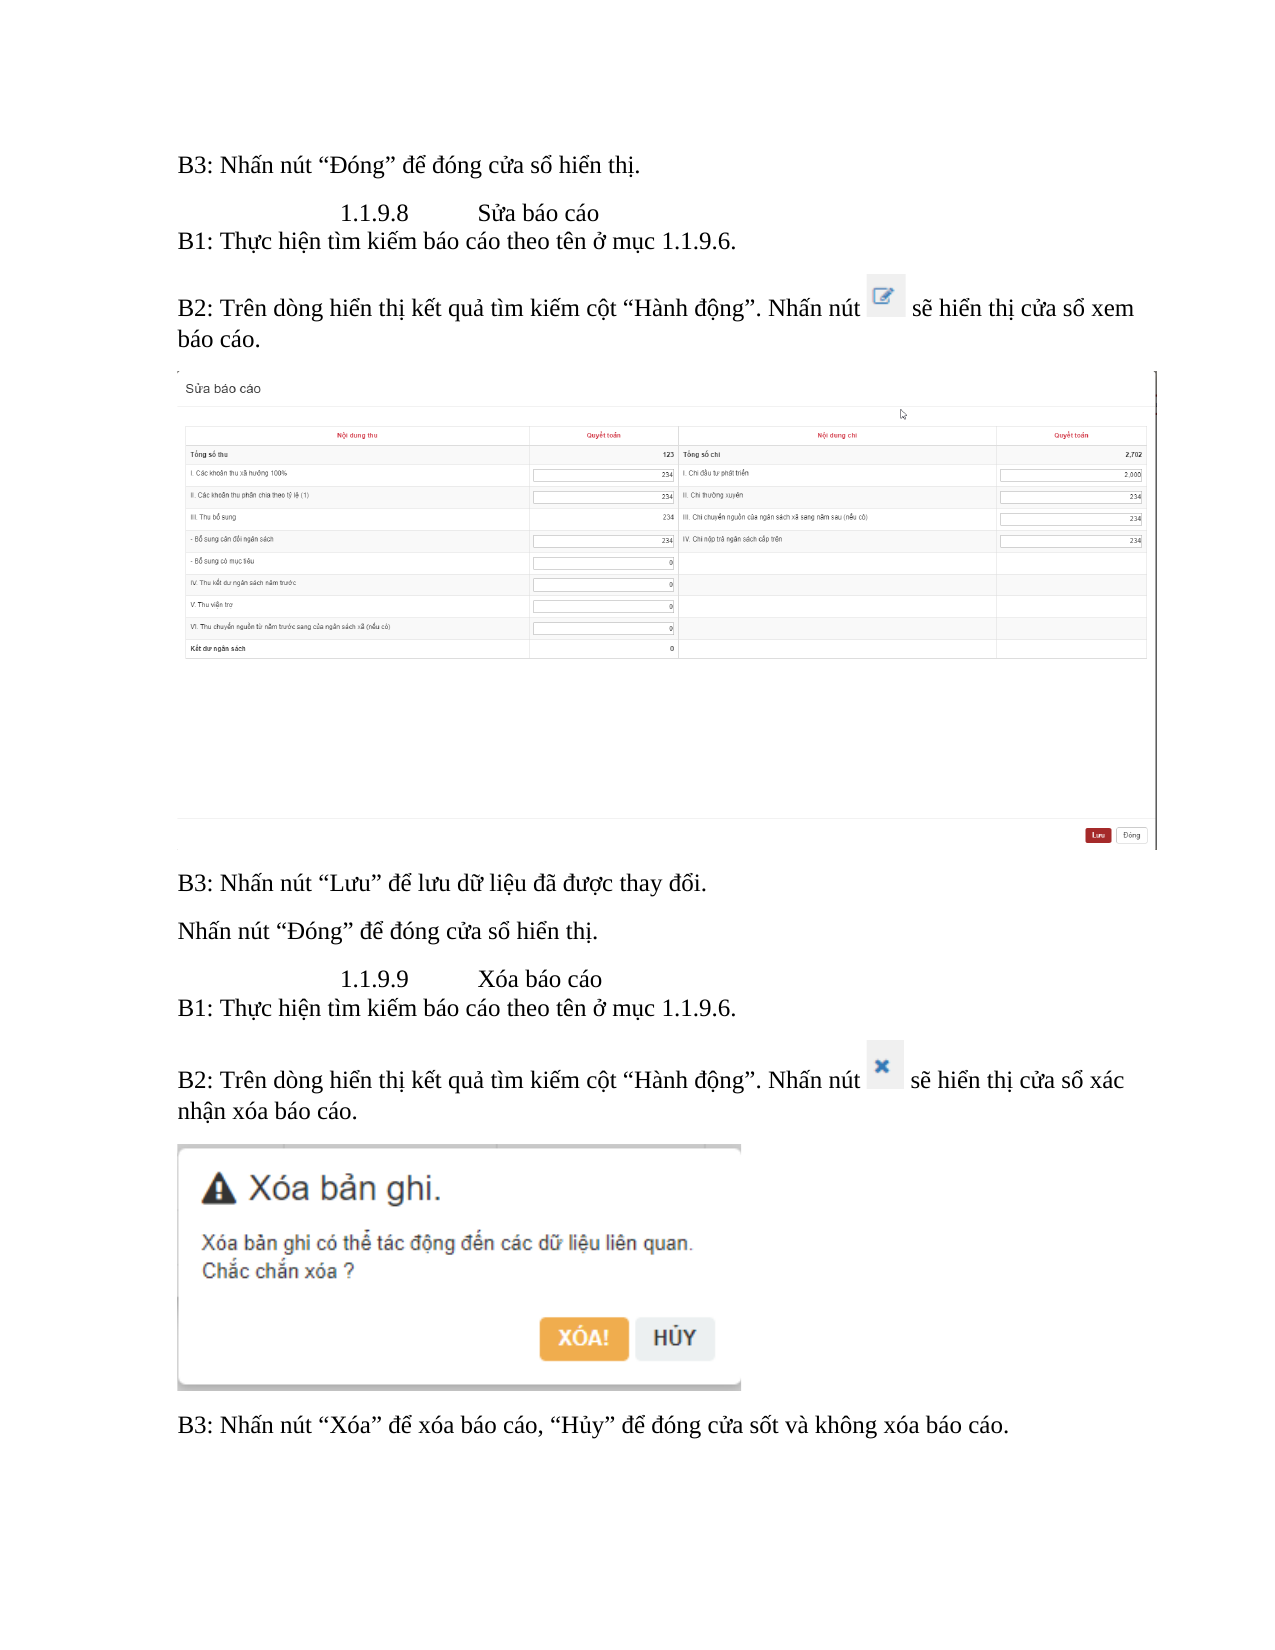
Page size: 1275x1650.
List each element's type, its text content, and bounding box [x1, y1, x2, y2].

text B3: Nhấn nút “Đóng” để đóng cửa sổ hiển thị. [177, 150, 1157, 179]
text Xóa báo cáo [340, 964, 1157, 993]
picture [866, 274, 906, 317]
picture [177, 1144, 742, 1391]
text Sửa báo cáo [340, 198, 1157, 226]
text B1: Thực hiện tìm kiếm báo cáo theo tên ở mục 1.1.9.6. [177, 993, 1157, 1021]
text B3: Nhấn nút “Lưu” để lưu dữ liệu đã được thay đổi. [177, 868, 1157, 897]
picture [866, 1040, 904, 1089]
text B2: Trên dòng hiển thị kết quả tìm kiếm cột “Hành động”. Nhấn nút sẽ hiển thị cửa sổ xác nhận xóa báo cáo. [177, 1040, 1157, 1125]
text B2: Trên dòng hiển thị kết quả tìm kiếm cột “Hành động”. Nhấn nút sẽ hiển thị cửa sổ xem báo cáo. [177, 274, 1157, 353]
text B1: Thực hiện tìm kiếm báo cáo theo tên ở mục 1.1.9.6. [177, 226, 1157, 255]
text Nhấn nút “Đóng” để đóng cửa sổ hiển thị. [177, 916, 1157, 945]
text B3: Nhấn nút “Xóa” để xóa báo cáo, “Hủy” để đóng cửa sốt và không xóa báo cáo. [177, 1410, 1157, 1439]
picture [177, 371, 1157, 850]
